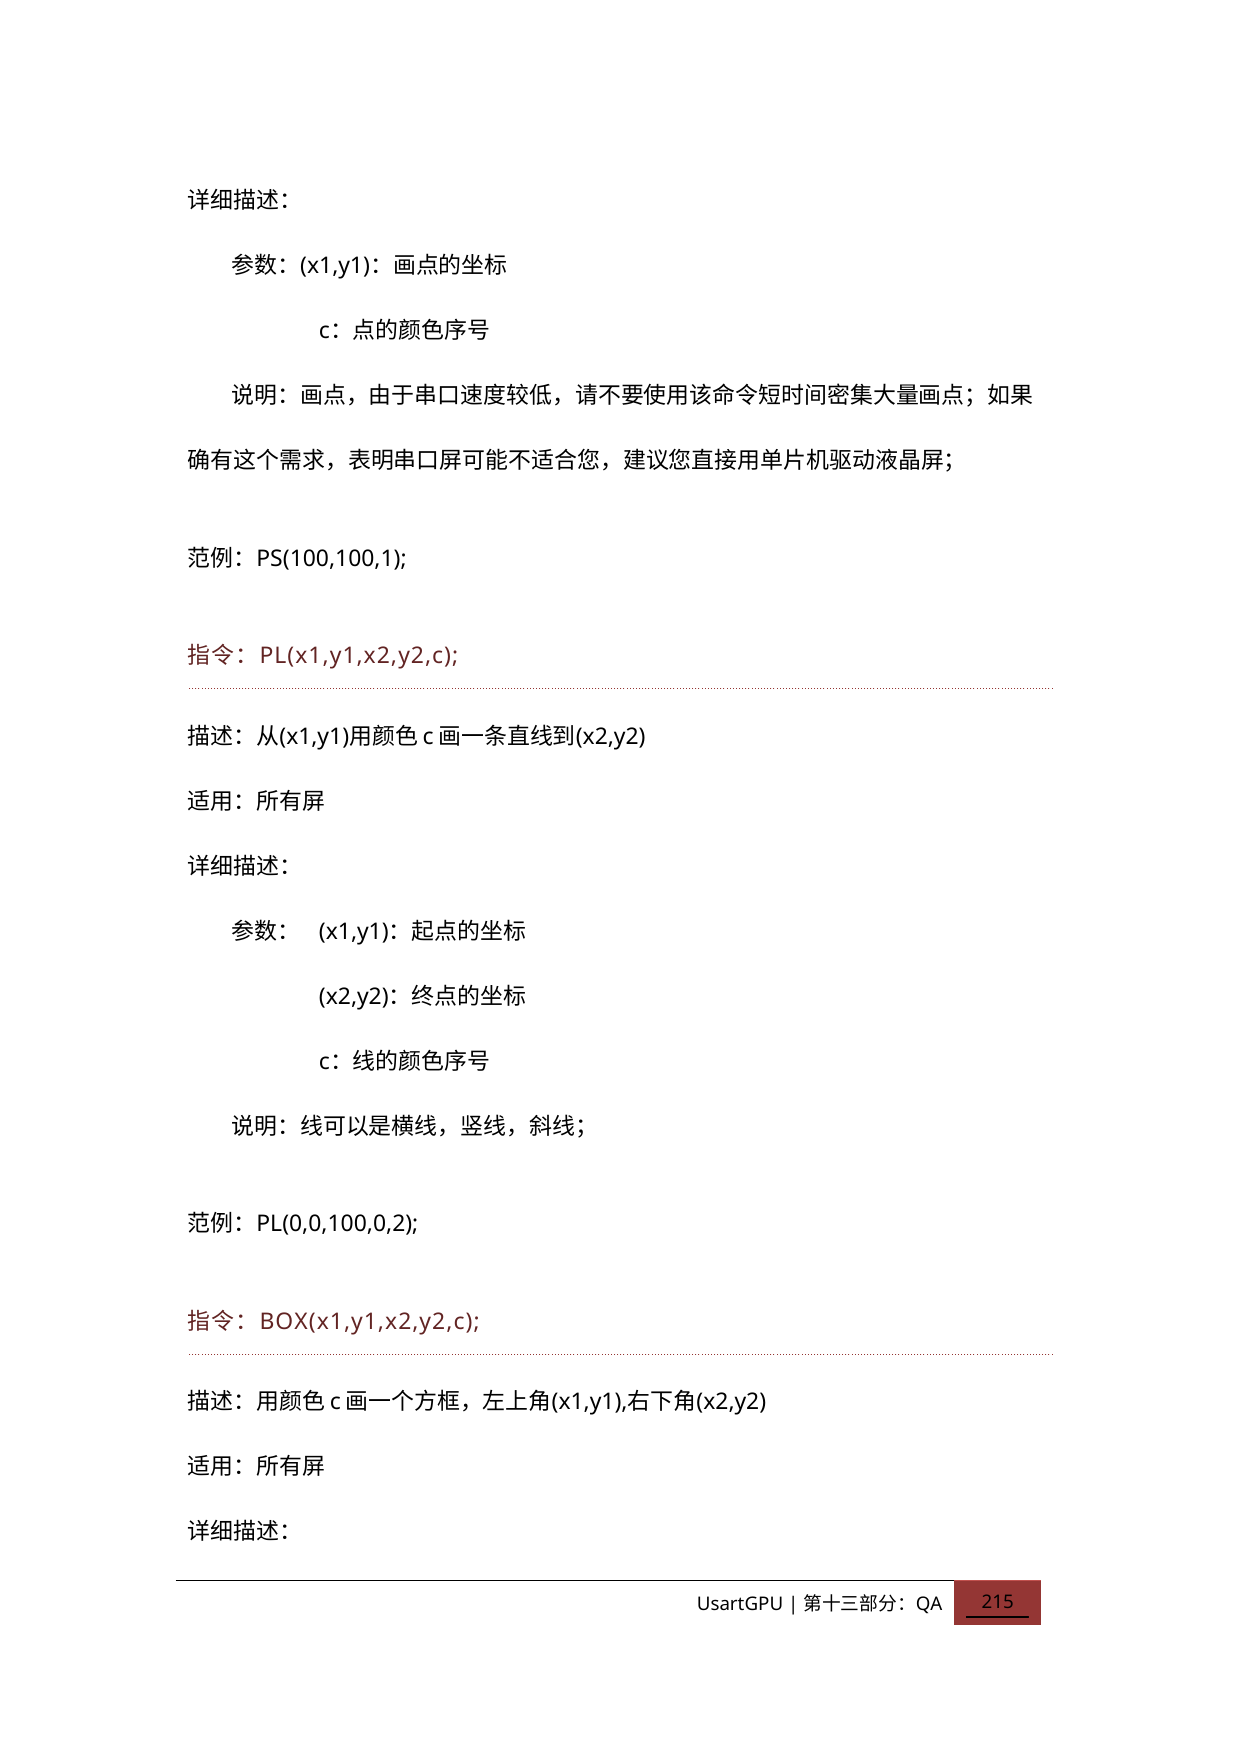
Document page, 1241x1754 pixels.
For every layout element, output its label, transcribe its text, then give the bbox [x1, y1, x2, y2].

text 说明：画点，由于串口速度较低，请不要使用该命令短时间密集大量画点；如果确有这个需求，表明串口屏可能不适合您，建议您直接用单片机驱动液晶屏； [187, 361, 1053, 491]
text 说明：线可以是横线，竖线，斜线； [187, 1092, 1053, 1157]
text 描述：从(x1,y1)用颜色c画一条直线到(x2,y2) [187, 702, 1053, 767]
text c：点的颜色序号 [187, 296, 1053, 361]
subtitle 指令：BOX(x1,y1,x2,y2,c); [187, 1287, 1053, 1355]
text c：线的颜色序号 [187, 1027, 1053, 1092]
text 详细描述： [187, 832, 1053, 897]
text 参数：(x1,y1)：画点的坐标 [187, 231, 1053, 296]
subtitle 指令：PL(x1,y1,x2,y2,c); [187, 621, 1053, 689]
text (x2,y2)：终点的坐标 [187, 962, 1053, 1027]
text 范例：PL(0,0,100,0,2); [187, 1189, 1053, 1254]
text 适用：所有屏 [187, 767, 1053, 832]
text 适用：所有屏 [187, 1432, 1053, 1497]
text 描述：用颜色c画一个方框，左上角(x1,y1),右下角(x2,y2) [187, 1367, 1053, 1432]
text 参数： (x1,y1)：起点的坐标 [187, 897, 1053, 962]
text 范例：PS(100,100,1); [187, 524, 1053, 589]
text 详细描述： [187, 1497, 1053, 1562]
text 详细描述： [187, 166, 1053, 231]
